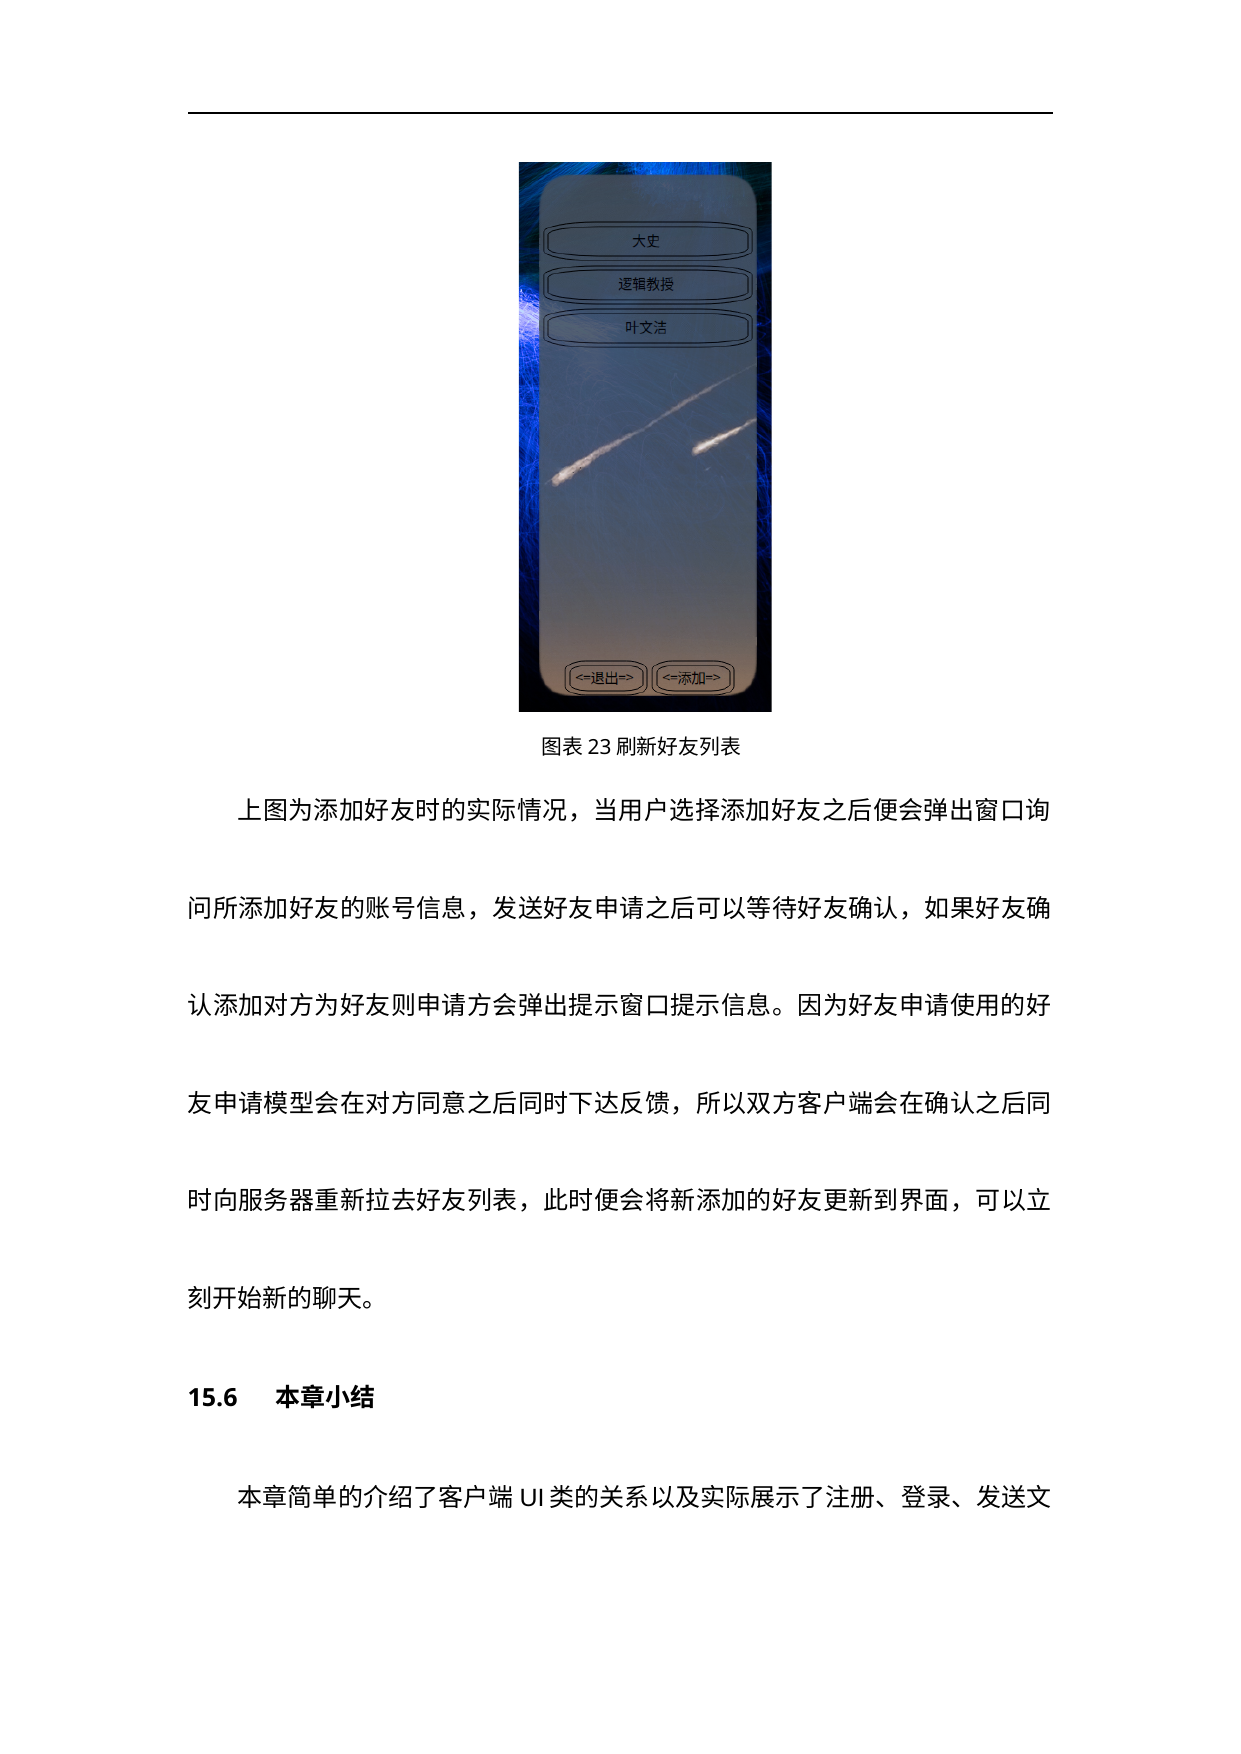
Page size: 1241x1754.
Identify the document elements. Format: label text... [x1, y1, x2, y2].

picture [518, 162, 772, 712]
text 图表 23 刷新好友列表 [187, 729, 1053, 761]
text 上图为添加好友时的实际情况，当用户选择添加好友之后便会弹出窗口询问所添加好友的账号信息，发送好友申请之后可以等待好友确认，如果好友确认添加对方为好友则申请方会弹出提示窗口提示信息。因为好友申请使用的好友申请模型会在对方同意之后同时下达反馈，所以双方客户端会在确认之后同时向服务器重新拉去好友列表，此时便会将新添加的好友更新到界面，可以立刻开始新的聊天。 [187, 776, 1053, 1329]
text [187, 1463, 1053, 1528]
subtitle 本章小结 [187, 1363, 1053, 1428]
